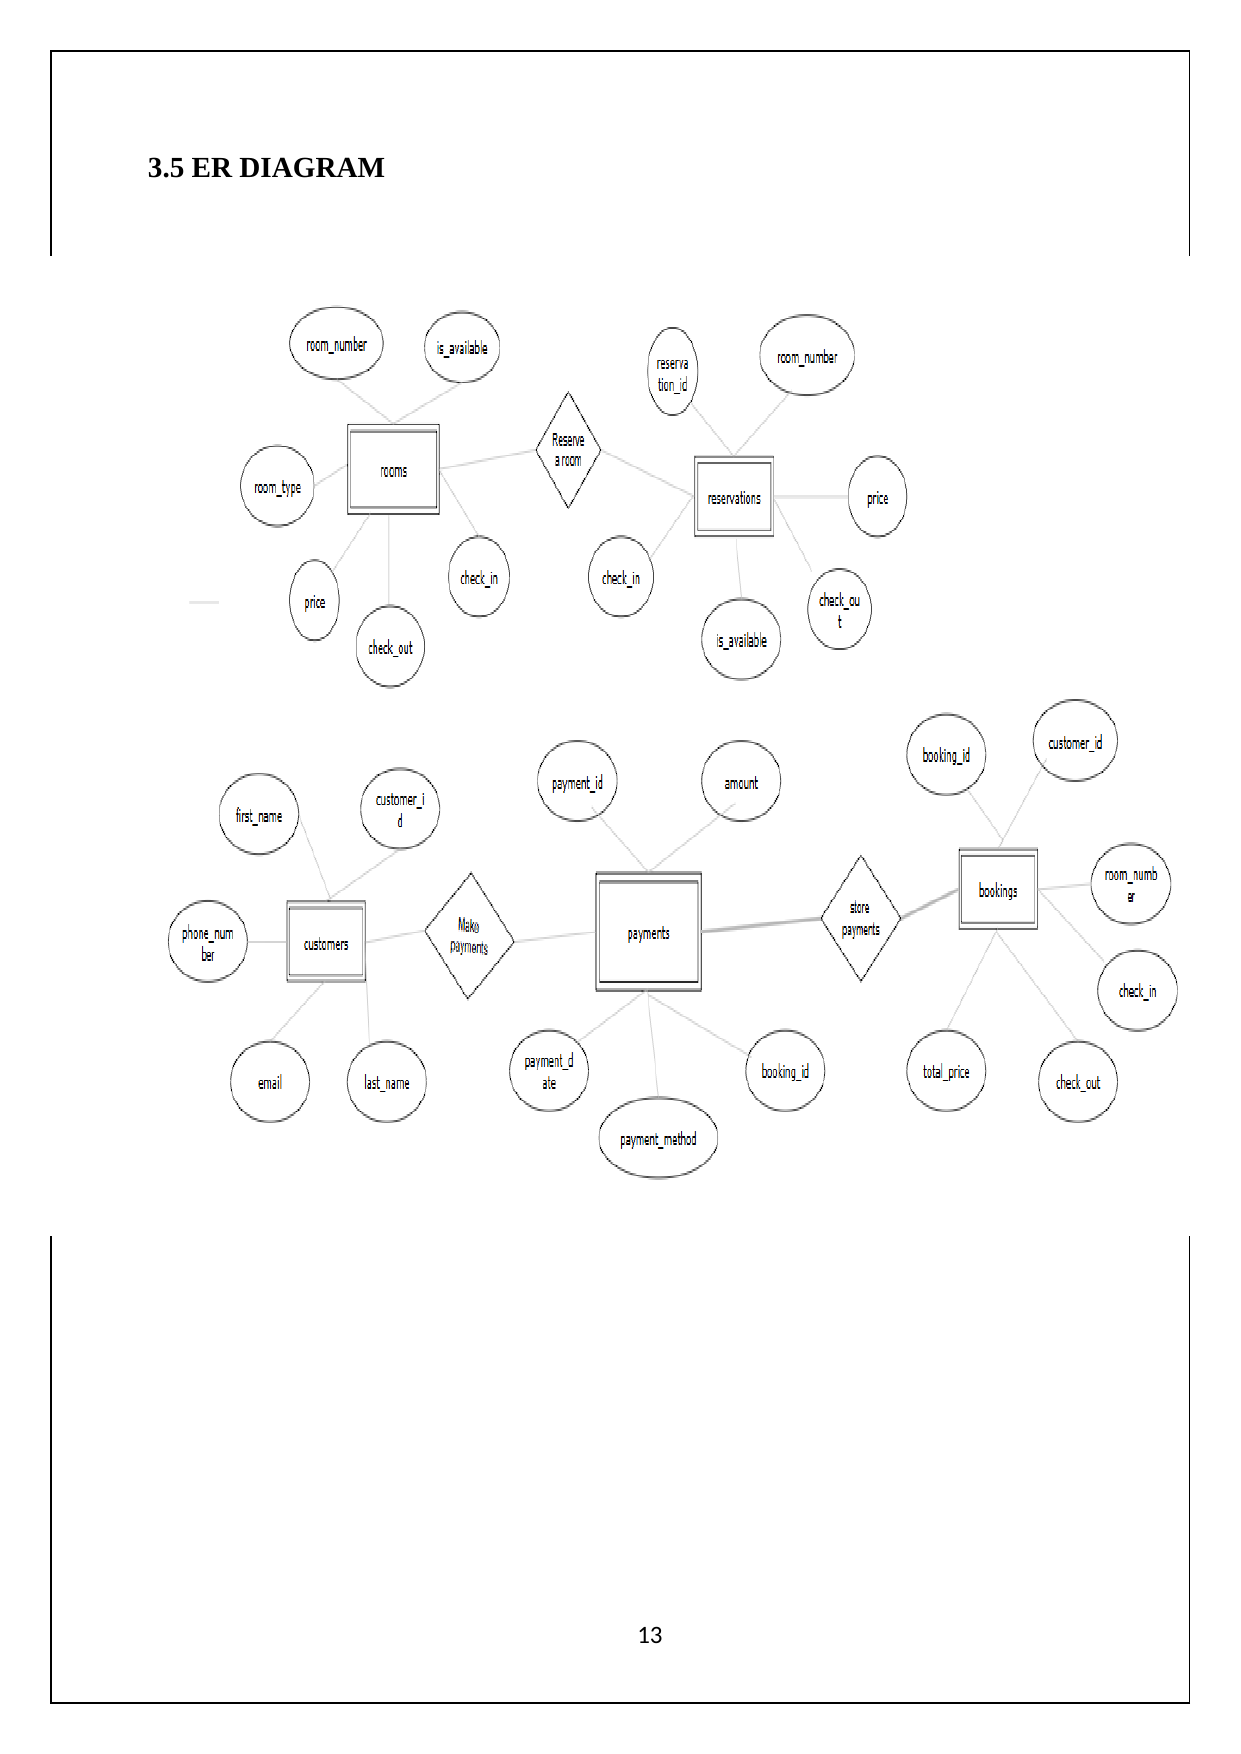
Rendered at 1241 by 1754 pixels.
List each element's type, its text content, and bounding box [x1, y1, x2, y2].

picture [2, 256, 1235, 1234]
text 3.5 ER DIAGRAM [148, 150, 1152, 183]
